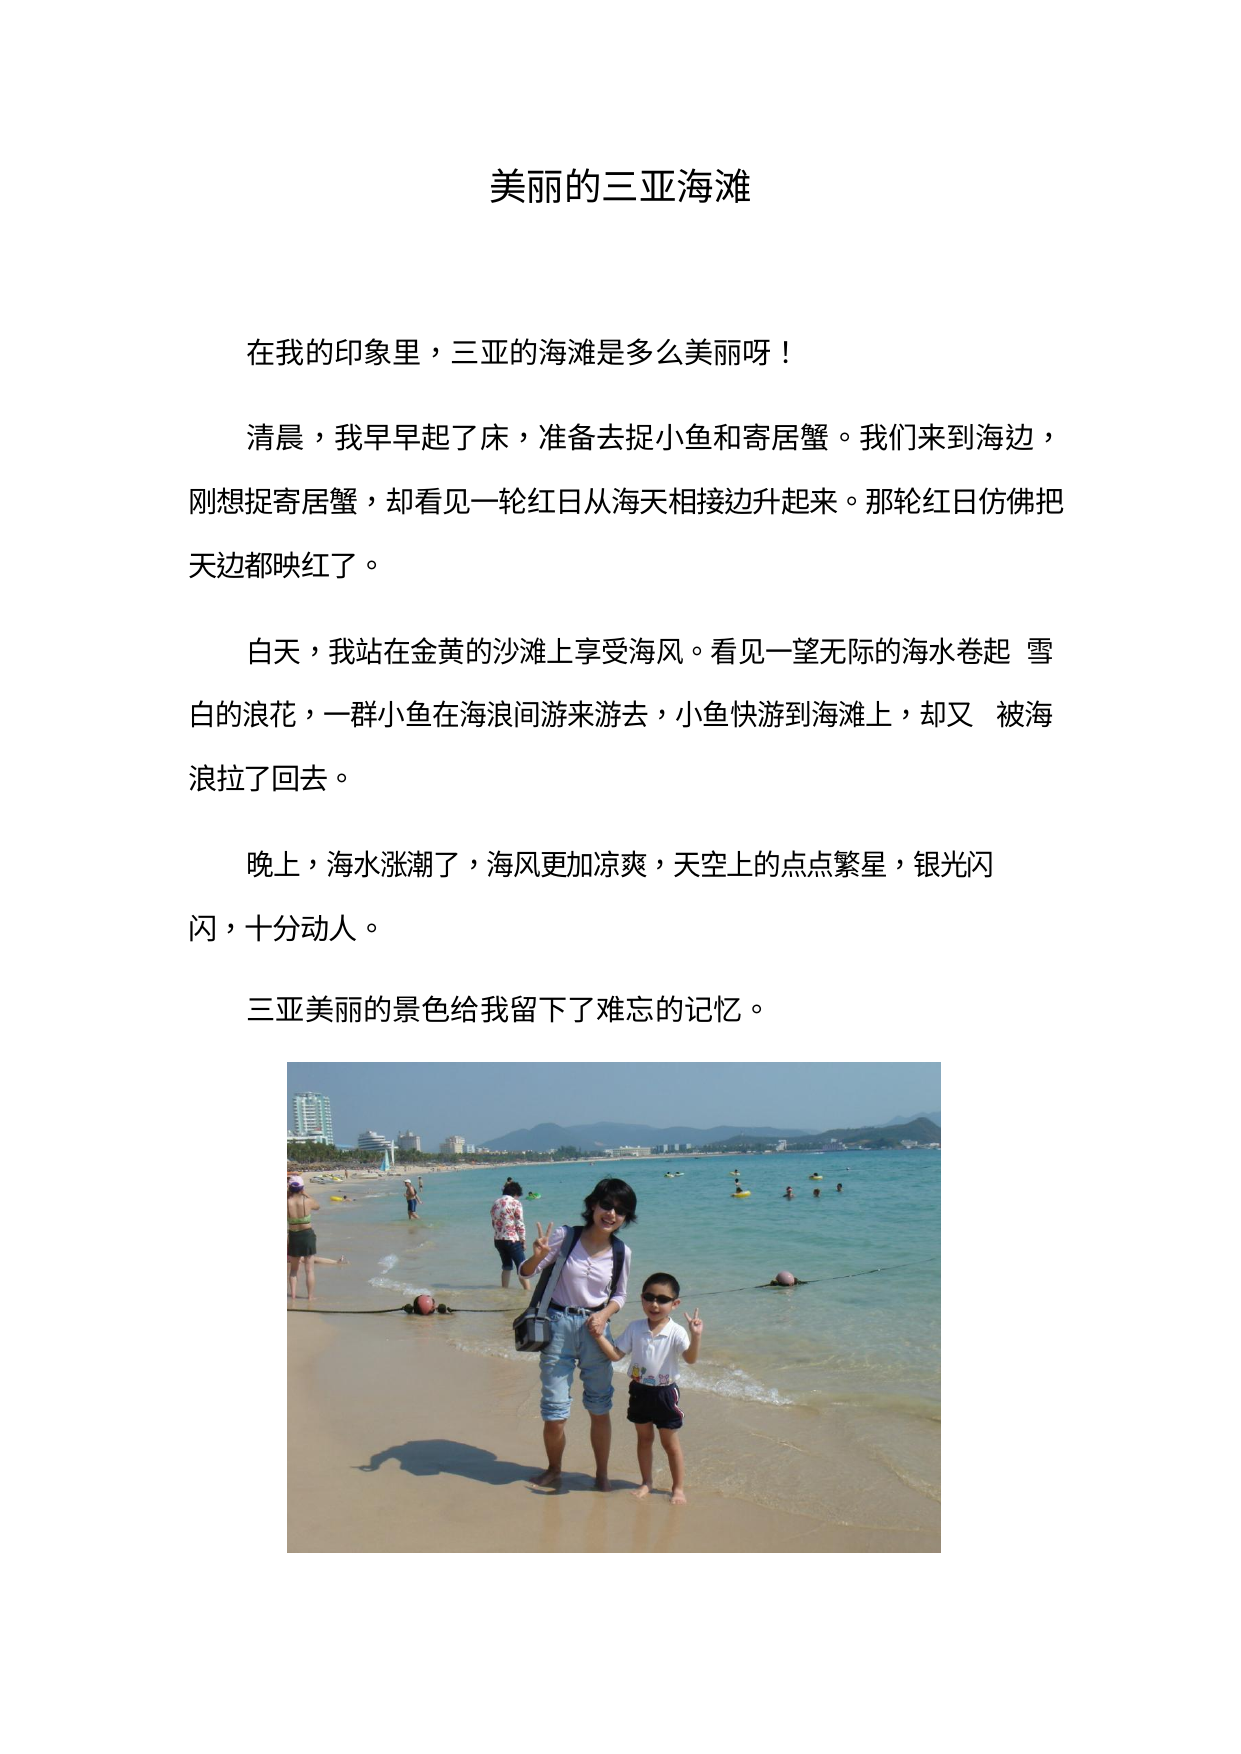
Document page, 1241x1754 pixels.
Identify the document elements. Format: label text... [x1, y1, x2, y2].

text 晚上，海水涨潮了，海风更加凉爽，天空上的点点繁星，银光闪 闪，十分动人。 [188, 844, 1053, 948]
text 清晨，我早早起了床，准备去捉小鱼和寄居蟹。我们来到海边， 刚想捉寄居蟹，却看见一轮红日从海天相接边升起来。那轮红日仿佛把天边都映红了。 [188, 417, 1068, 585]
subtitle 美丽的三亚海滩 [489, 161, 1184, 212]
text 白天，我站在金黄的沙滩上享受海风。看见一望无际的海水卷起 雪白的浪花，一群小鱼在海浪间游来游去，小鱼快游到海滩上，却又 被海浪拉了回去。 [188, 631, 1054, 798]
picture [287, 1062, 941, 1553]
text 三亚美丽的景色给我留下了难忘的记忆。 [246, 989, 1184, 1028]
text 在我的印象里，三亚的海滩是多么美丽呀！ [246, 332, 1184, 372]
